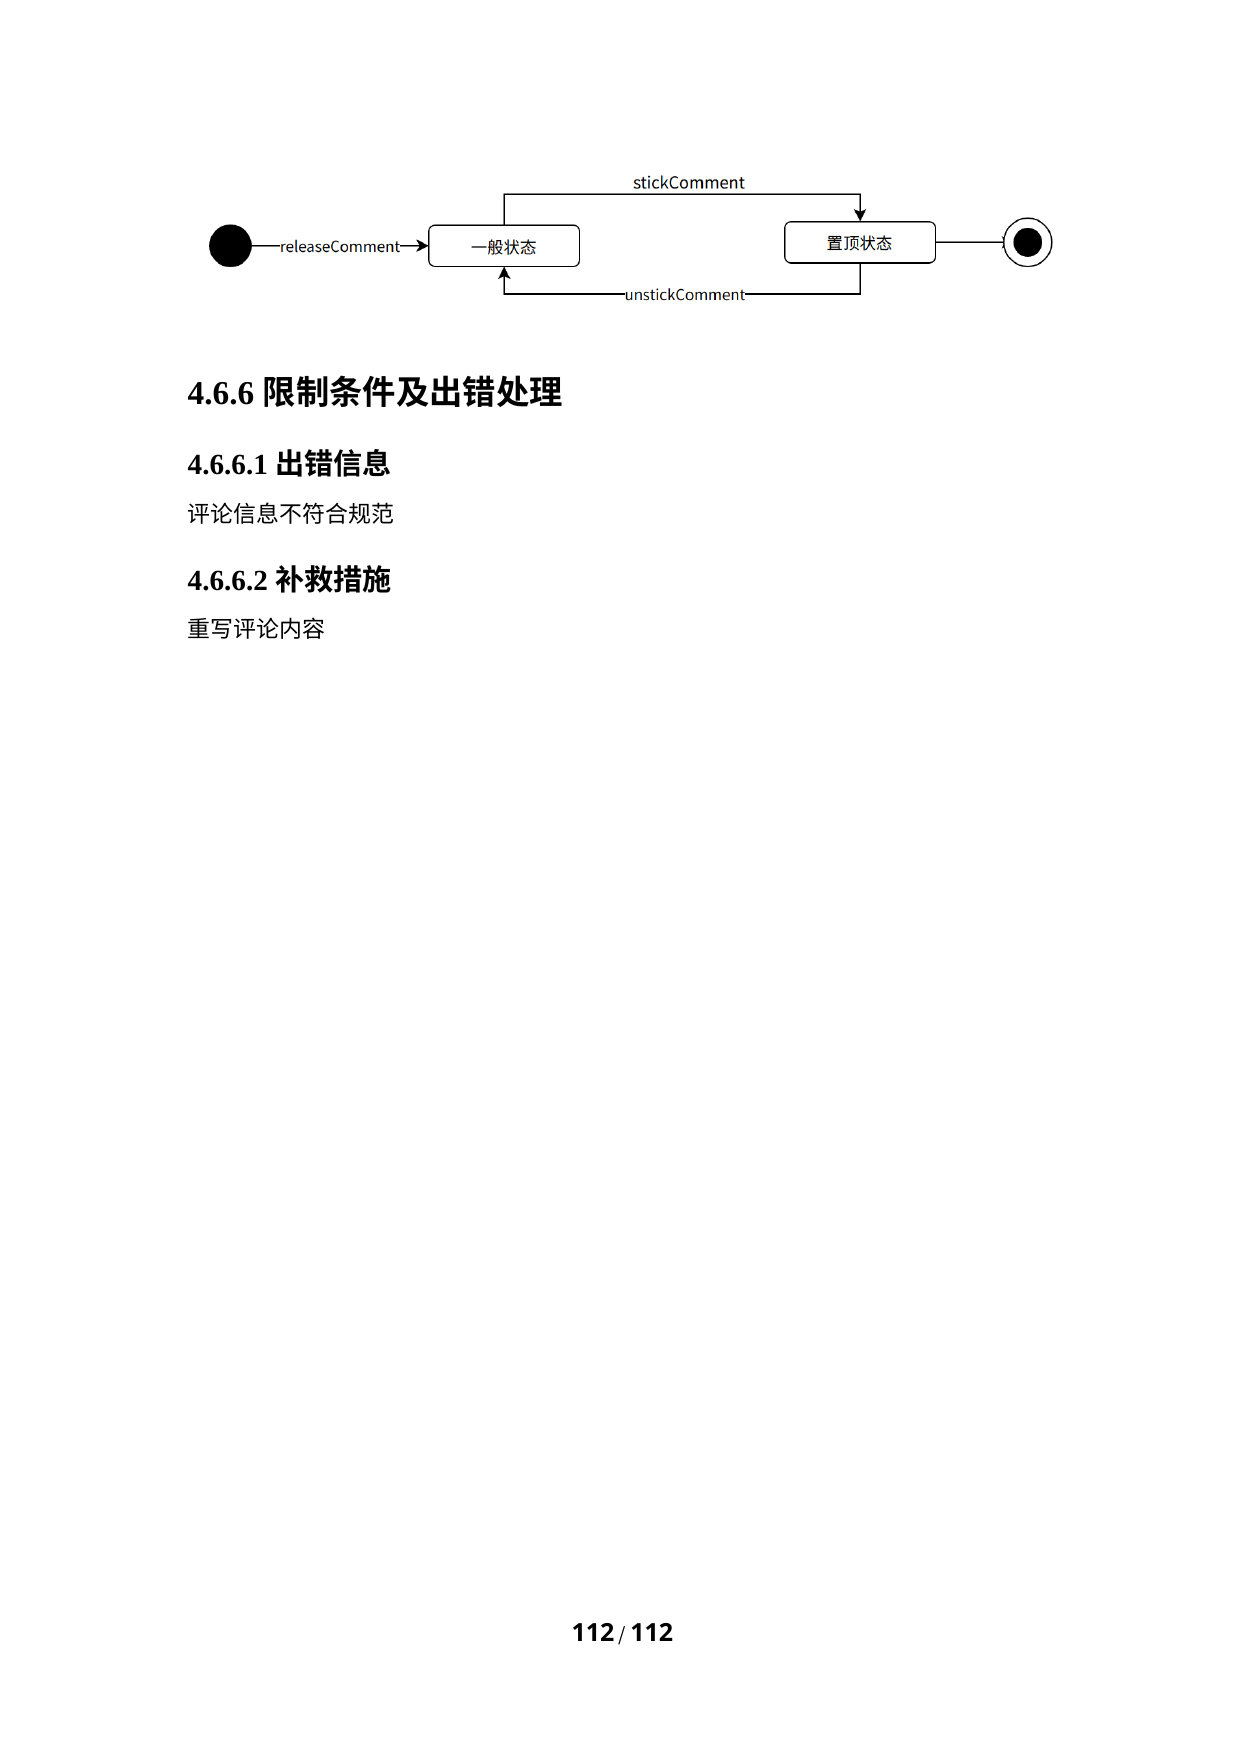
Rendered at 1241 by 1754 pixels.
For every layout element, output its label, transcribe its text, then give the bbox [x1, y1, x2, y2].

text 重写评论内容 [187, 611, 1053, 644]
text 4.6.6.2 补救措施 [187, 556, 1053, 598]
picture [187, 150, 1074, 335]
text 4.6.6 限制条件及出错处理 [187, 366, 1053, 414]
text 4.6.6.1 出错信息 [187, 441, 1053, 483]
text 评论信息不符合规范 [187, 496, 1053, 529]
